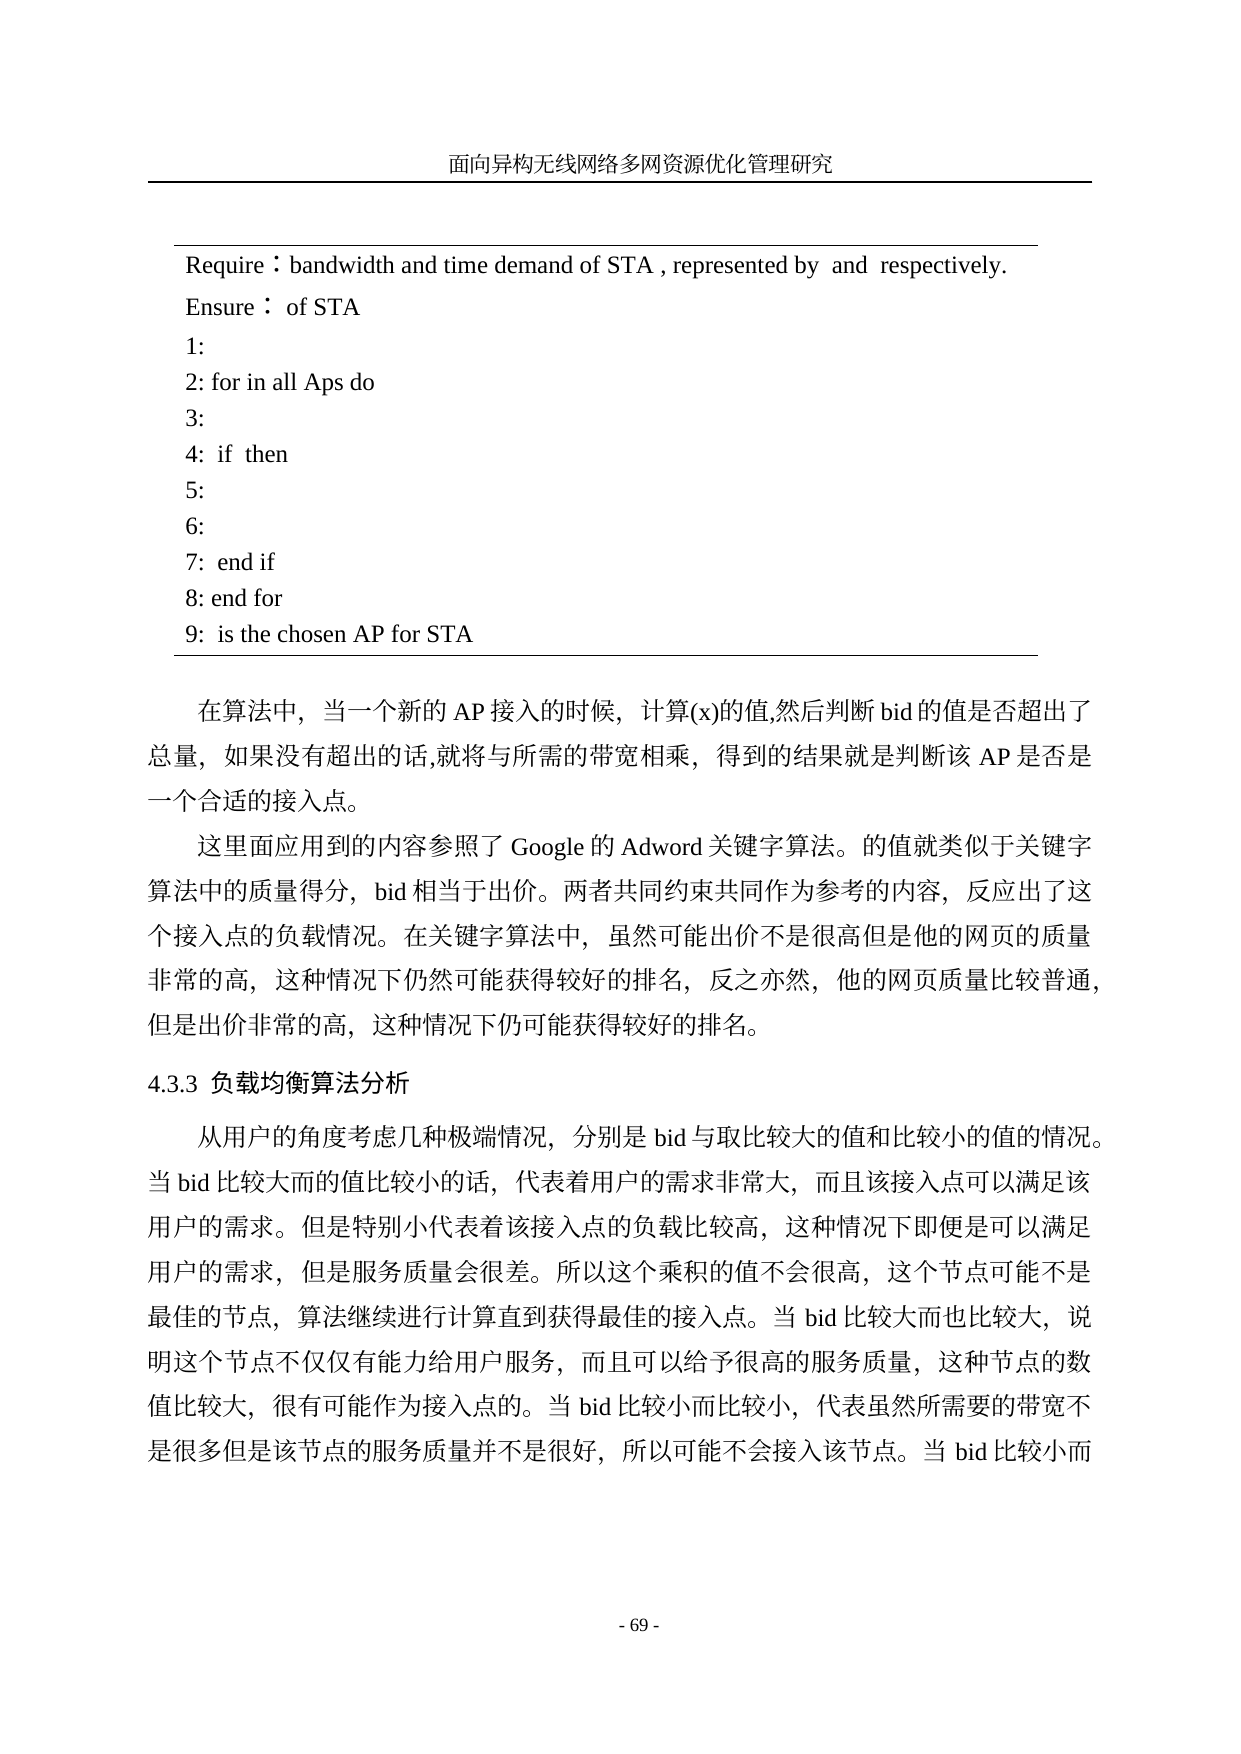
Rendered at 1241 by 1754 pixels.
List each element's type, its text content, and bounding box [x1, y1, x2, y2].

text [148, 1118, 1092, 1468]
text 这里面应用到的内容参照了Google的Adword关键字算法。的值就类似于关键字算法中的质量得分，bid相当于出价。两者共同约束共同作为参考的内容，反应出了这个接入点的负载情况。在关键字算法中，虽然可能出价不是很高但是他的网页的质量非常的高，这种情况下仍然可能获得较好的排名，反之亦然，他的网页质量比较普通，但是出价非常的高，这种情况下仍可能获得较好的排名。 [148, 826, 1092, 1042]
text 在算法中，当一个新的AP接入的时候，计算(x)的值,然后判断bid的值是否超出了总量，如果没有超出的话,就将与所需的带宽相乘，得到的结果就是判断该AP是否是一个合适的接入点。 [148, 692, 1092, 817]
subtitle 4.3.3 负载均衡算法分析 [148, 1063, 1092, 1099]
table_cell Require：bandwidth and time demand of STA , represented by and respectively. Ensure： of STA 1: 2: for in all Aps do 3: 4: if then 5: 6: 7: end if 8: end for 9: is the chosen AP for STA [174, 246, 1038, 655]
